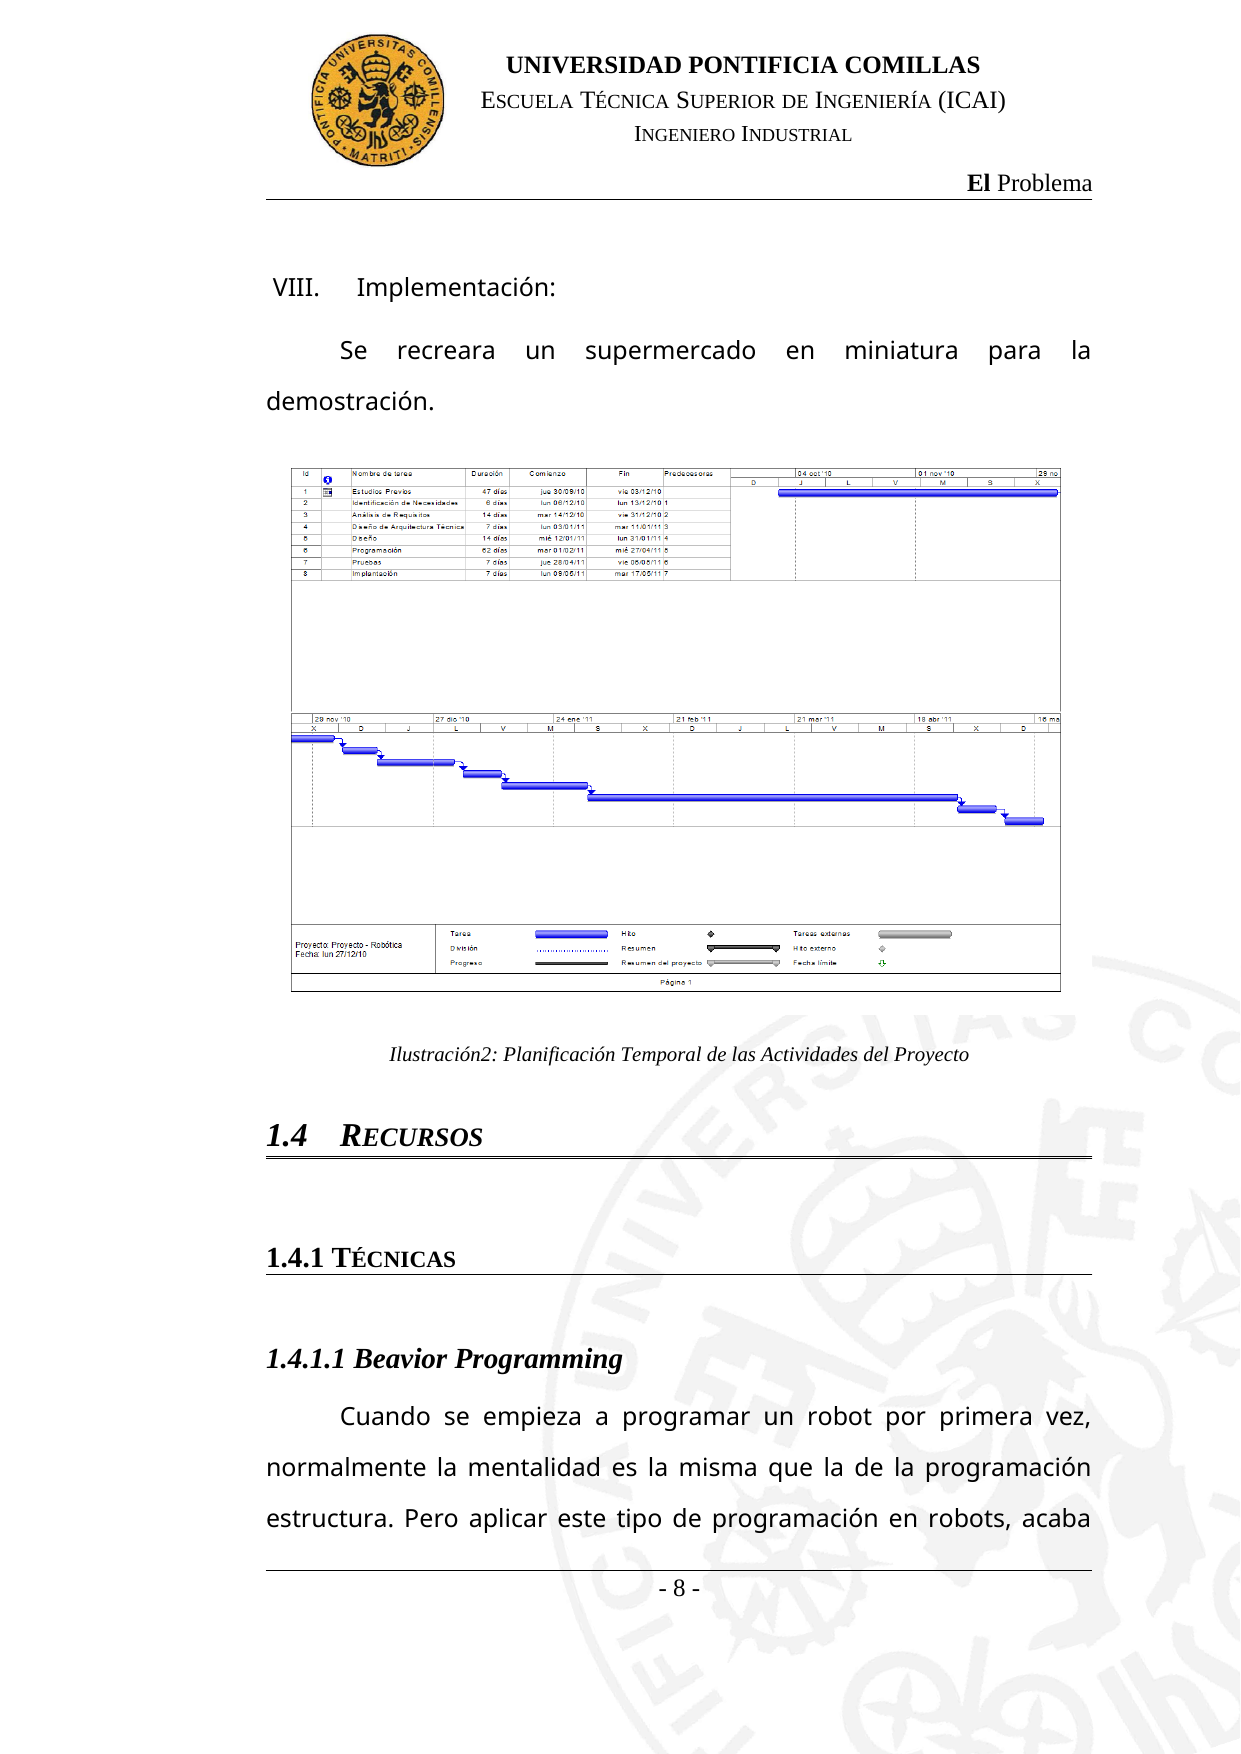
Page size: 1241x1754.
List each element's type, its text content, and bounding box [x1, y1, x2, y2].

text Se recreara un supermercado en miniatura para la demostración. [266, 333, 1092, 418]
picture [265, 441, 1241, 1754]
text Ilustración2: Planificación Temporal de las Actividades del Proyecto [266, 1042, 1092, 1066]
subtitle Beavior Programming [266, 1342, 1092, 1375]
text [266, 1398, 1092, 1534]
list Implementación: [273, 269, 1092, 304]
subtitle Técnicas [266, 1240, 1092, 1274]
subtitle Recursos [266, 1115, 1092, 1156]
